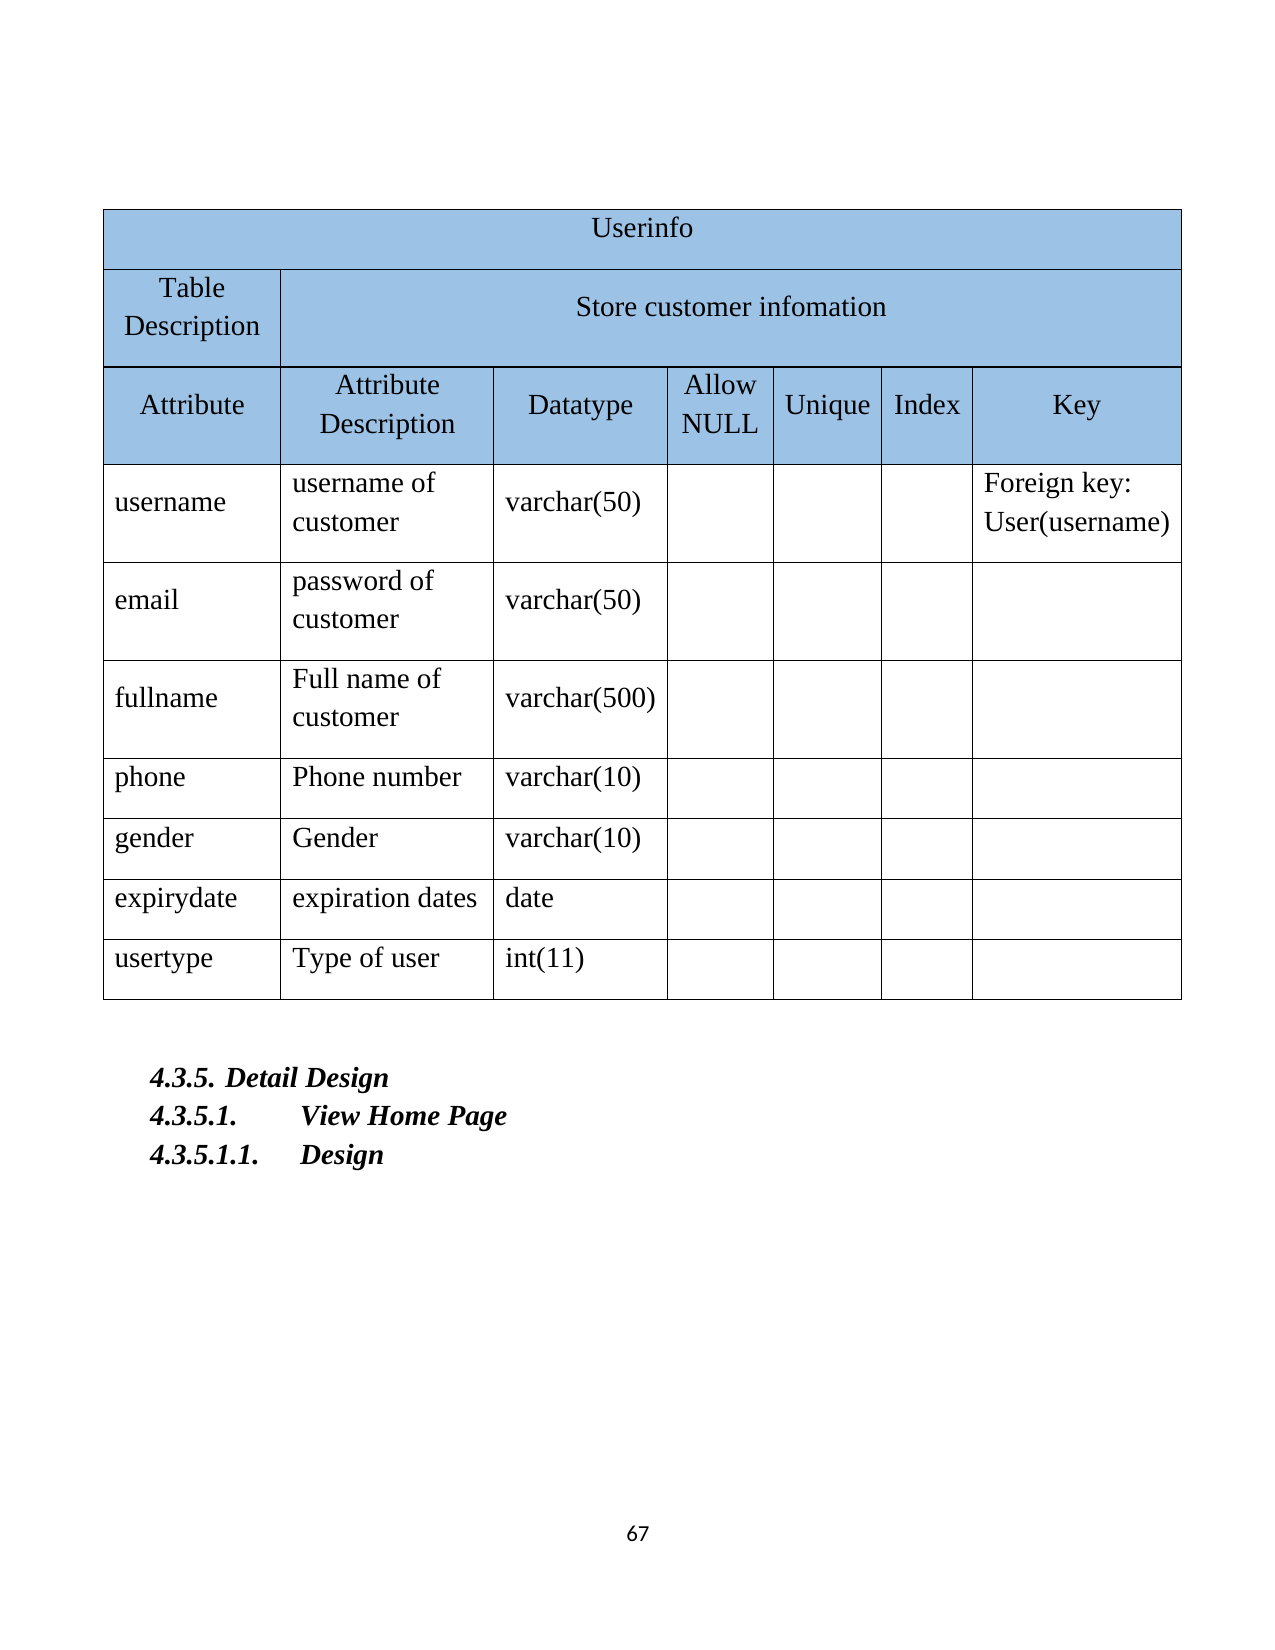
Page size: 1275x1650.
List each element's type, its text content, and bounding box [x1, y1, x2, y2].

table_cell [882, 819, 972, 878]
table_cell [668, 465, 773, 562]
list Detail Design [150, 1060, 1125, 1093]
table_cell [668, 880, 773, 939]
table_cell [882, 759, 972, 818]
table_header Userinfo [104, 210, 1181, 269]
table_cell expirydate [104, 880, 280, 939]
table_cell varchar(50) [494, 465, 667, 562]
table_cell [668, 940, 773, 999]
table_cell [774, 759, 881, 818]
table_cell username of customer [281, 465, 493, 562]
table_cell Index [882, 368, 972, 464]
table_cell email [104, 563, 280, 660]
table_cell [774, 880, 881, 939]
table_cell Datatype [494, 368, 667, 464]
table_cell Attribute [104, 368, 280, 464]
table_cell password of customer [281, 563, 493, 660]
table_cell Key [973, 368, 1181, 464]
table_cell phone [104, 759, 280, 818]
table_cell [774, 940, 881, 999]
table_cell [973, 819, 1181, 878]
table_cell varchar(10) [494, 819, 667, 878]
table_cell Unique [774, 368, 881, 464]
table_cell Type of user [281, 940, 493, 999]
table_cell int(11) [494, 940, 667, 999]
table_cell Full name of customer [281, 661, 493, 758]
table_cell Gender [281, 819, 493, 878]
table_cell [882, 465, 972, 562]
table_cell [973, 759, 1181, 818]
table_cell [668, 661, 773, 758]
table_cell [774, 563, 881, 660]
table_cell fullname [104, 661, 280, 758]
table_cell [668, 759, 773, 818]
table_cell [973, 661, 1181, 758]
table_cell [774, 465, 881, 562]
table_cell varchar(10) [494, 759, 667, 818]
list View Home Page [150, 1098, 1125, 1132]
table_cell Store customer infomation [281, 270, 1181, 366]
table_cell [973, 880, 1181, 939]
table_cell Allow NULL [668, 368, 773, 464]
table_cell [973, 940, 1181, 999]
table_cell expiration dates [281, 880, 493, 939]
table_cell Table Description [104, 270, 280, 366]
table_cell [668, 819, 773, 878]
table_cell Phone number [281, 759, 493, 818]
table_cell varchar(500) [494, 661, 667, 758]
table_cell [774, 661, 881, 758]
table_cell [882, 661, 972, 758]
table_cell date [494, 880, 667, 939]
table_cell [882, 880, 972, 939]
table_cell [973, 563, 1181, 660]
table_cell Foreign key: User(username) [973, 465, 1181, 562]
table_cell usertype [104, 940, 280, 999]
table_cell varchar(50) [494, 563, 667, 660]
table_cell Attribute Description [281, 368, 493, 464]
table_cell [774, 819, 881, 878]
list Design [150, 1137, 1125, 1170]
table_cell [882, 940, 972, 999]
table_cell [882, 563, 972, 660]
table_cell username [104, 465, 280, 562]
table_cell [668, 563, 773, 660]
table_cell gender [104, 819, 280, 878]
